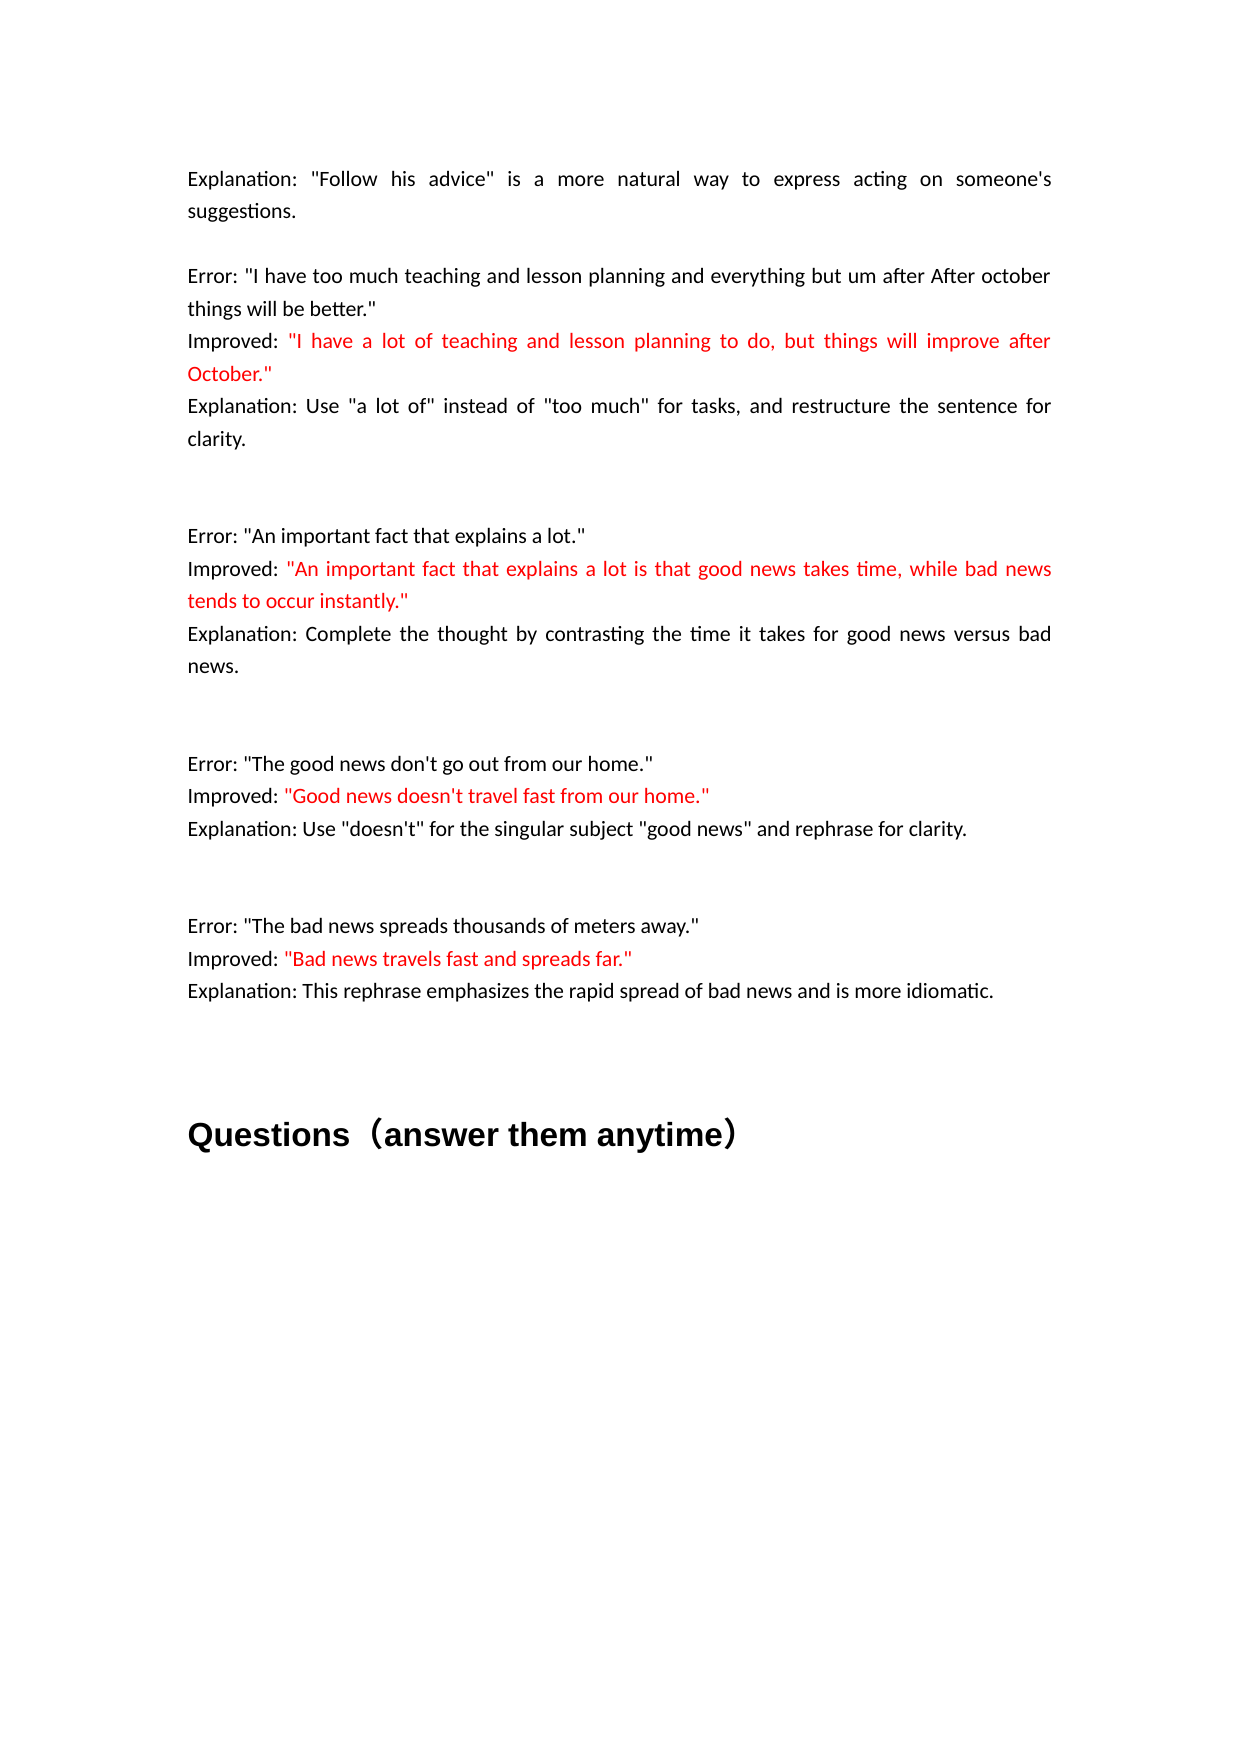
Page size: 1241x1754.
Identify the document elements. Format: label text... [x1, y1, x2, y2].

text Improved: "An important fact that explains a lot is that good news takes time, while bad news tends to occur instantly." [187, 552, 1053, 617]
text Improved: "Bad news travels fast and spreads far." [187, 942, 1053, 974]
text Error: "The bad news spreads thousands of meters away." [187, 909, 1053, 942]
text Explanation: Use "doesn't" for the singular subject "good news" and rephrase for clarity. [187, 812, 1053, 844]
text Error: "The good news don't go out from our home." [187, 747, 1053, 779]
text Error: "I have too much teaching and lesson planning and everything but um after After october things will be better." [187, 259, 1053, 324]
text Improved: "I have a lot of teaching and lesson planning to do, but things will improve after October." [187, 324, 1053, 389]
text Error: "An important fact that explains a lot." [187, 519, 1053, 552]
subtitle Questions（answer them anytime） [187, 1099, 1053, 1164]
text Explanation: This rephrase emphasizes the rapid spread of bad news and is more idiomatic. [187, 974, 1053, 1007]
text Explanation: "Follow his advice" is a more natural way to express acting on someone's suggestions. [187, 162, 1053, 227]
text Improved: "Good news doesn't travel fast from our home." [187, 779, 1053, 812]
text Explanation: Use "a lot of" instead of "too much" for tasks, and restructure the sentence for clarity. [187, 389, 1053, 454]
text Explanation: Complete the thought by contrasting the time it takes for good news versus bad news. [187, 617, 1053, 682]
